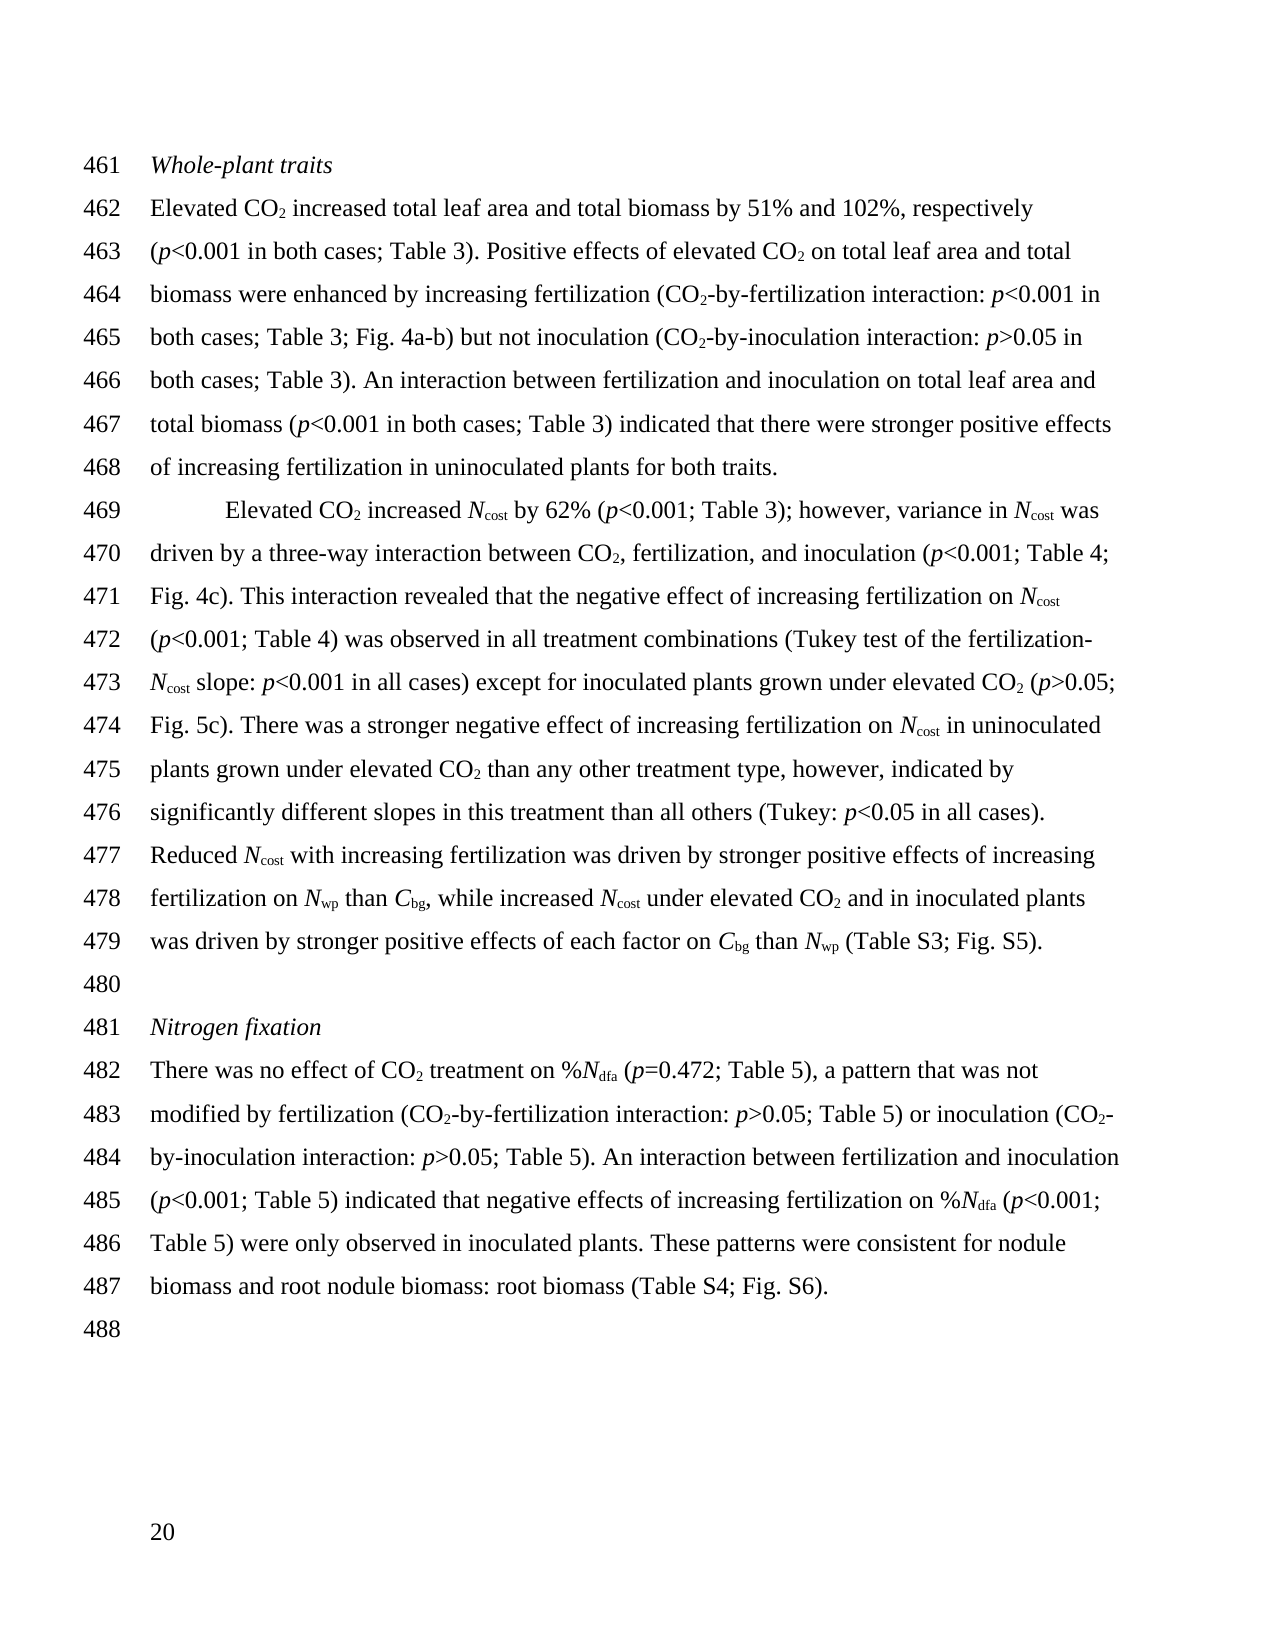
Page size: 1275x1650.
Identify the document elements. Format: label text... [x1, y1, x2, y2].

text Whole-plant traits [150, 150, 1125, 179]
text Elevated CO2 increased Ncost by 62% (p<0.001; Table 3); however, variance in Ncost was driven by a three-way interaction between CO2, fertilization, and inoculation (p<0.001; Table 4; Fig. 4c). This interaction revealed that the negative effect of increasing fertilization on Ncost (p<0.001; Table 4) was observed in all treatment combinations (Tukey test of the fertilization-Ncost slope: p<0.001 in all cases) except for inoculated plants grown under elevated CO2 (p>0.05; Fig. 5c). There was a stronger negative effect of increasing fertilization on Ncost in uninoculated plants grown under elevated CO2 than any other treatment type, however, indicated by significantly different slopes in this treatment than all others (Tukey: p<0.05 in all cases). Reduced Ncost with increasing fertilization was driven by stronger positive effects of increasing fertilization on Nwp than Cbg, while increased Ncost under elevated CO2 and in inoculated plants was driven by stronger positive effects of each factor on Cbg than Nwp (Table S3; Fig. S5). [150, 495, 1125, 955]
text Elevated CO2 increased total leaf area and total biomass by 51% and 102%, respectively (p<0.001 in both cases; Table 3). Positive effects of elevated CO2 on total leaf area and total biomass were enhanced by increasing fertilization (CO2-by-fertilization interaction: p<0.001 in both cases; Table 3; Fig. 4a-b) but not inoculation (CO2-by-inoculation interaction: p>0.05 in both cases; Table 3). An interaction between fertilization and inoculation on total leaf area and total biomass (p<0.001 in both cases; Table 3) indicated that there were stronger positive effects of increasing fertilization in uninoculated plants for both traits. [150, 193, 1125, 481]
text There was no effect of CO2 treatment on %Ndfa (p=0.472; Table 5), a pattern that was not modified by fertilization (CO2-by-fertilization interaction: p>0.05; Table 5) or inoculation (CO2-by-inoculation interaction: p>0.05; Table 5). An interaction between fertilization and inoculation (p<0.001; Table 5) indicated that negative effects of increasing fertilization on %Ndfa (p<0.001; Table 5) were only observed in inoculated plants. These patterns were consistent for nodule biomass and root nodule biomass: root biomass (Table S4; Fig. S6). [150, 1056, 1125, 1300]
text Nitrogen fixation [150, 1012, 1125, 1041]
